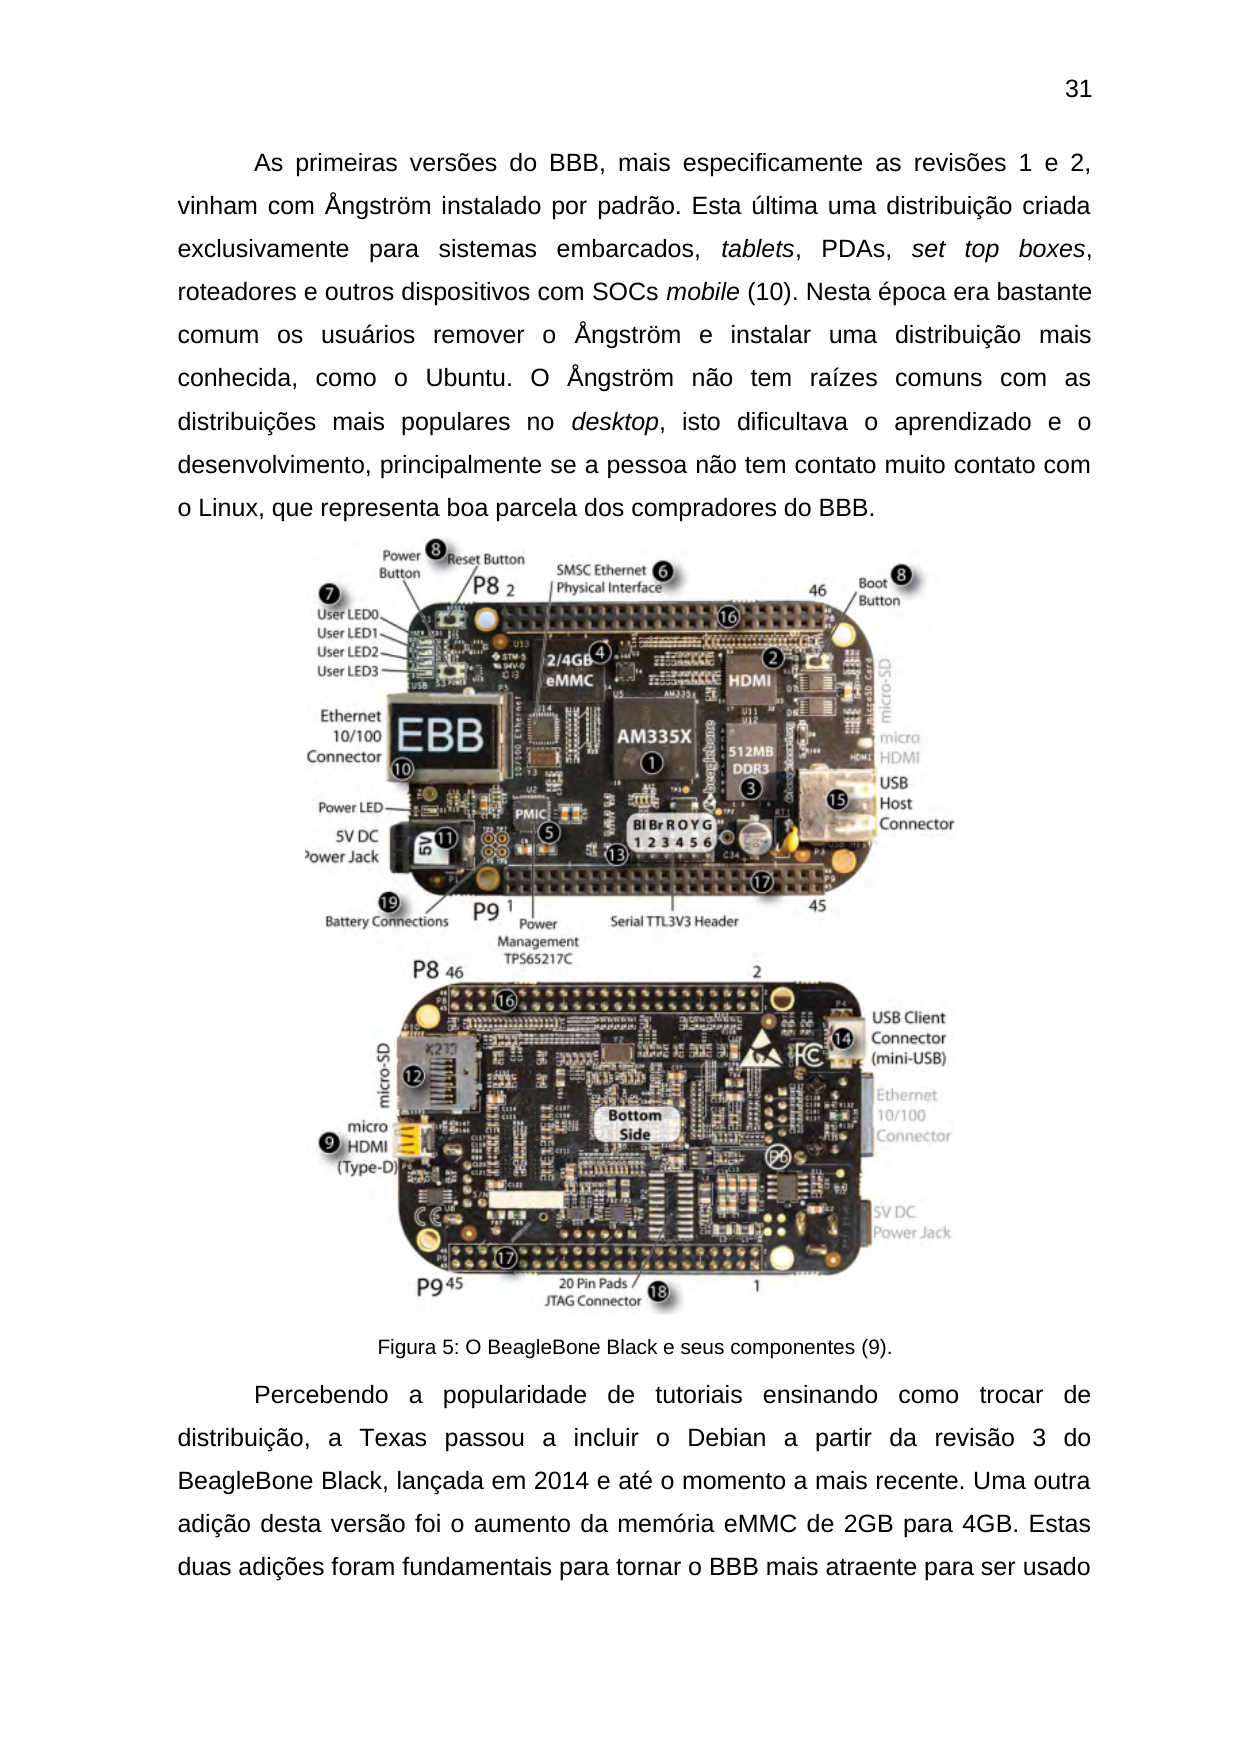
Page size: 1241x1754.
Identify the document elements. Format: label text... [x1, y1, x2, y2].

text Figura : O BeagleBone Black e seus componentes . [177, 1335, 1092, 1359]
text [177, 1379, 1092, 1581]
picture [305, 535, 965, 1314]
text As primeiras versões do BBB, mais especificamente as revisões 1 e 2, vinham com Ångström instalado por padrão. Esta última uma distribuição criada exclusivamente para sistemas embarcados, tablets, PDAs, set top boxes, roteadores e outros dispositivos com SOCs mobile . Nesta época era bastante comum os usuários remover o Ångström e instalar uma distribuição mais conhecida, como o Ubuntu. O Ångström não tem raízes comuns com as distribuições mais populares no desktop, isto dificultava o aprendizado e o desenvolvimento, principalmente se a pessoa não tem contato muito contato com o Linux, que representa boa parcela dos compradores do BBB. [177, 148, 1092, 521]
